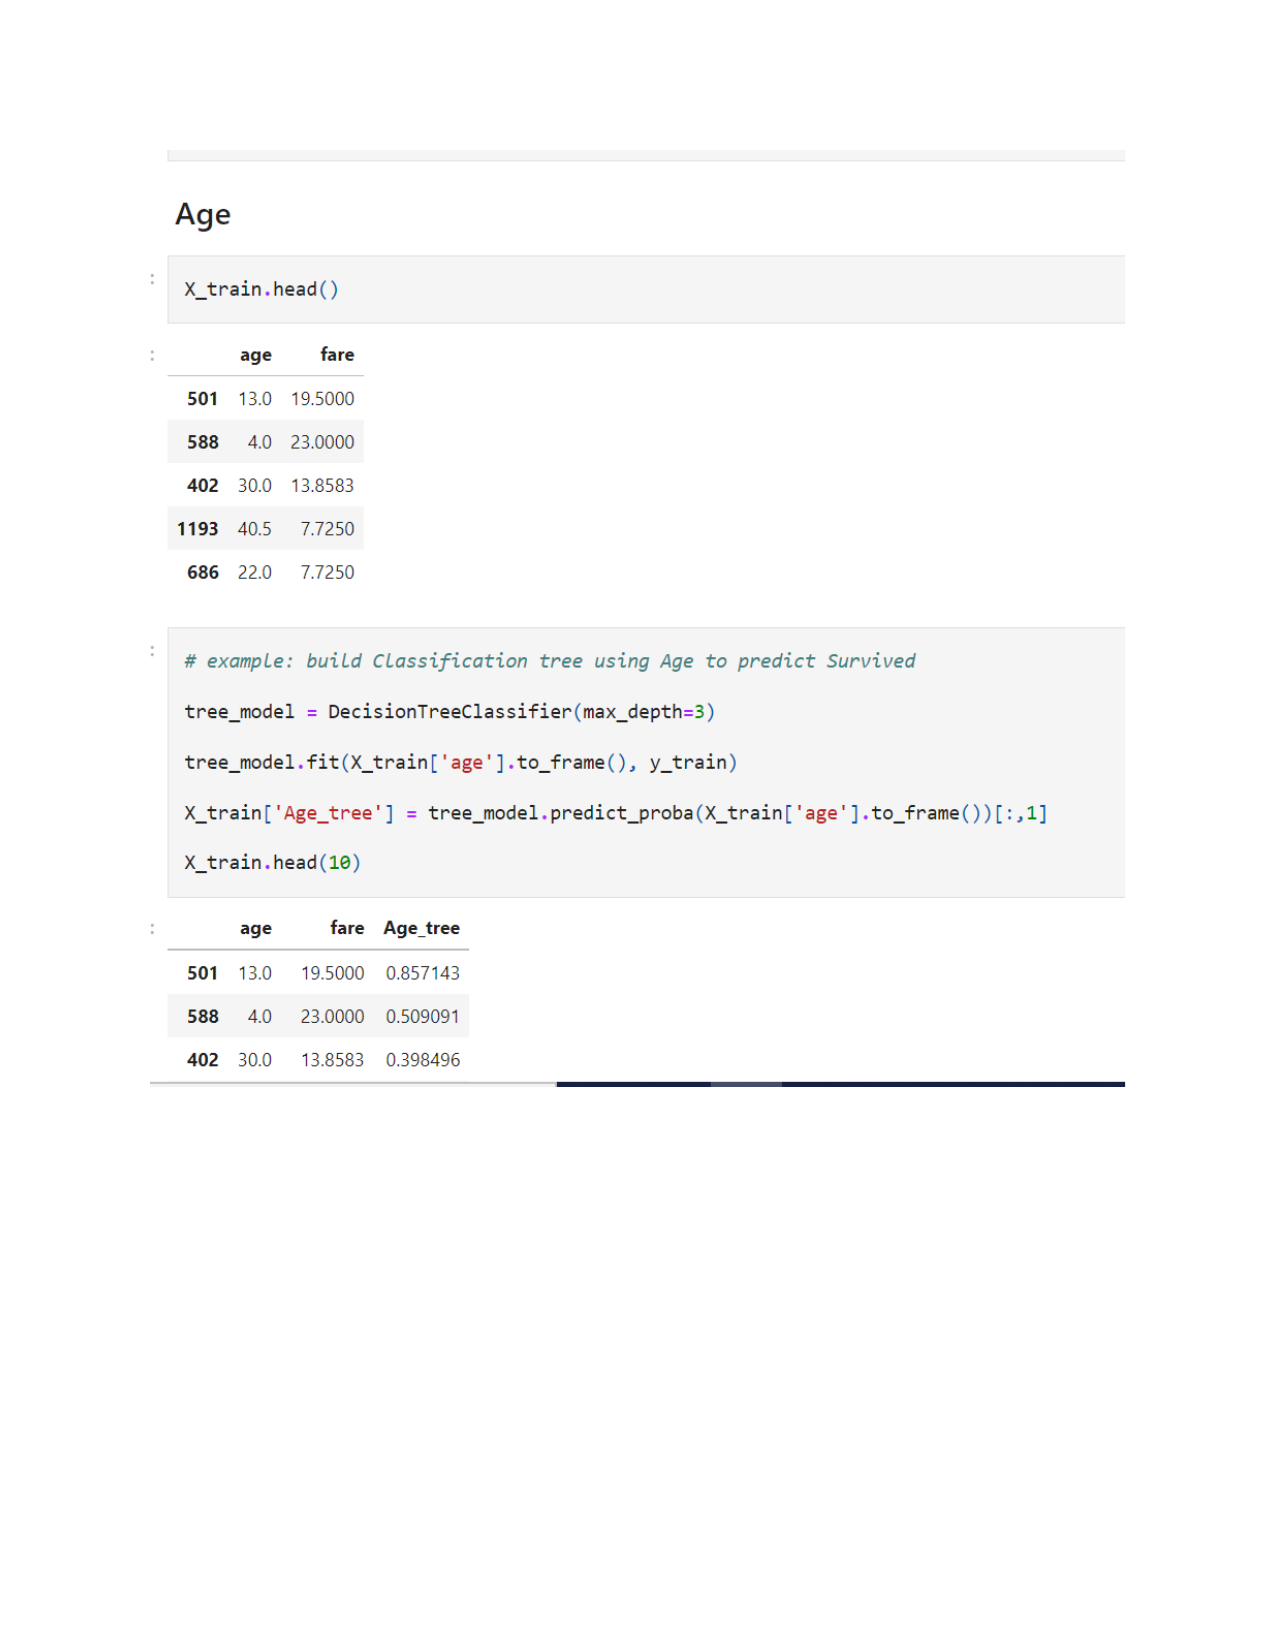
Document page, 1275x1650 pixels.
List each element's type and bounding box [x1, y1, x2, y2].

picture [150, 150, 1125, 1087]
